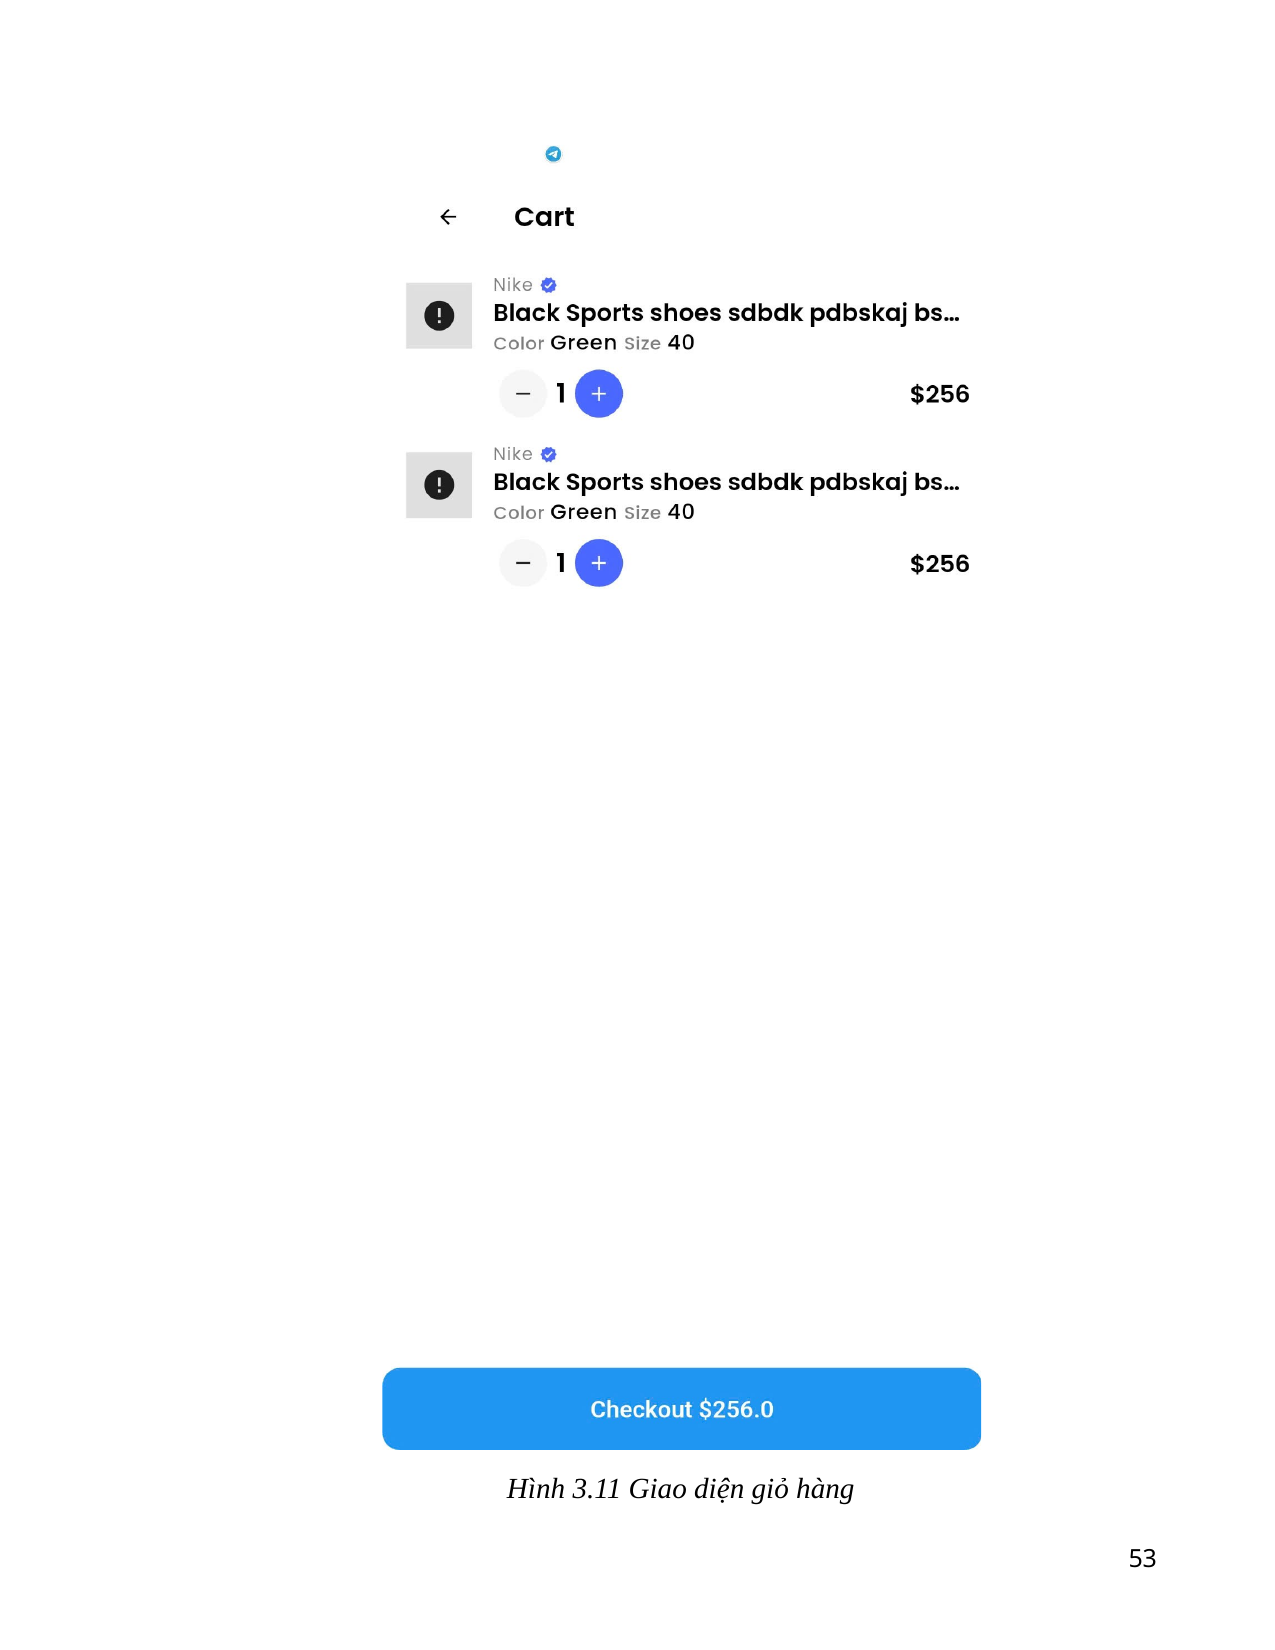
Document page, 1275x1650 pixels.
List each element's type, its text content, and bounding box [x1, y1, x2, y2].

picture [382, 118, 982, 1450]
